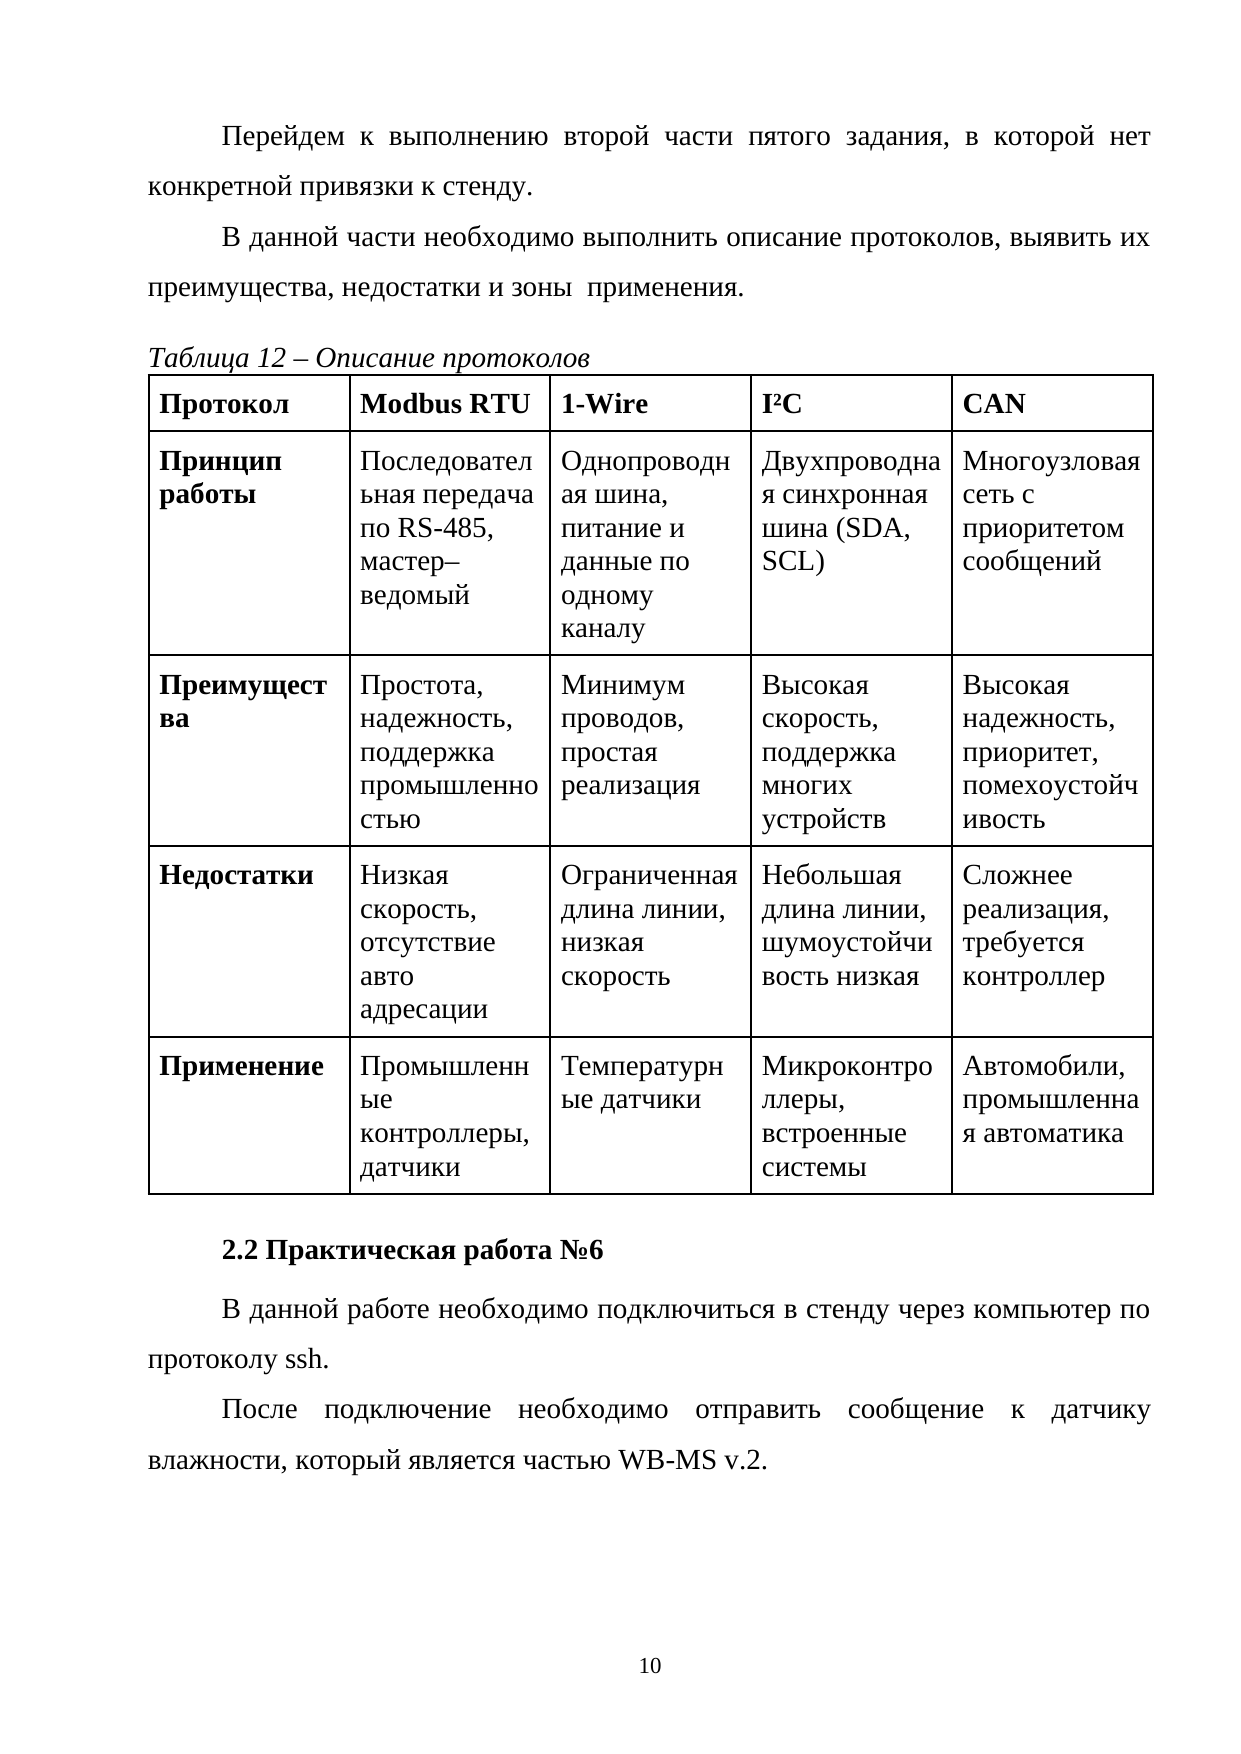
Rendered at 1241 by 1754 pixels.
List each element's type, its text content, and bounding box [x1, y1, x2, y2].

text В данной части необходимо выполнить описание протоколов, выявить их преимущества, недостатки и зоны применения. [148, 219, 1152, 303]
table_cell Сложнее реализация, требуется контроллер [953, 847, 1152, 1036]
table_cell Высокая скорость, поддержка многих устройств [752, 656, 951, 845]
table_cell Простота, надежность, поддержка промышленностью [351, 656, 549, 845]
table_cell Принцип работы [150, 432, 349, 654]
table_cell Ограниченная длина линии, низкая скорость [551, 847, 750, 1036]
table_cell Двухпроводная синхронная шина (SDA, SCL) [752, 432, 951, 654]
table_header Протокол [150, 376, 349, 430]
text В данной работе необходимо подключиться в стенду через компьютер по протоколу ssh. [148, 1291, 1152, 1375]
text Перейдем к выполнению второй части пятого задания, в которой нет конкретной привязки к стенду. [148, 118, 1152, 202]
table_cell Микроконтроллеры, встроенные системы [752, 1038, 951, 1193]
table_cell Автомобили, промышленная автоматика [953, 1038, 1152, 1193]
subtitle 2.2 Практическая работа №6 [148, 1232, 1152, 1266]
table_cell Промышленные контроллеры, датчики [351, 1038, 549, 1193]
table_header 1-Wire [551, 376, 750, 430]
text Таблица 12 – Описание протоколов [148, 340, 1152, 374]
text После подключение необходимо отправить сообщение к датчику влажности, который является частью WB-MS v.2. [148, 1392, 1152, 1475]
table_cell Последовательная передача по RS-485, мастер–ведомый [351, 432, 549, 654]
table_cell Небольшая длина линии, шумоустойчивость низкая [752, 847, 951, 1036]
table_header CAN [953, 376, 1152, 430]
table_cell Низкая скорость, отсутствие авто адресации [351, 847, 549, 1036]
table_cell Применение [150, 1038, 349, 1193]
table_cell Преимущества [150, 656, 349, 845]
table_cell Высокая надежность, приоритет, помехоустойчивость [953, 656, 1152, 845]
table_cell Однопроводная шина, питание и данные по одному каналу [551, 432, 750, 654]
table_header I²C [752, 376, 951, 430]
table_cell Многоузловая сеть с приоритетом сообщений [953, 432, 1152, 654]
table_cell Недостатки [150, 847, 349, 1036]
table_header Modbus RTU [351, 376, 549, 430]
table_cell Температурные датчики [551, 1038, 750, 1193]
table_cell Минимум проводов, простая реализация [551, 656, 750, 845]
